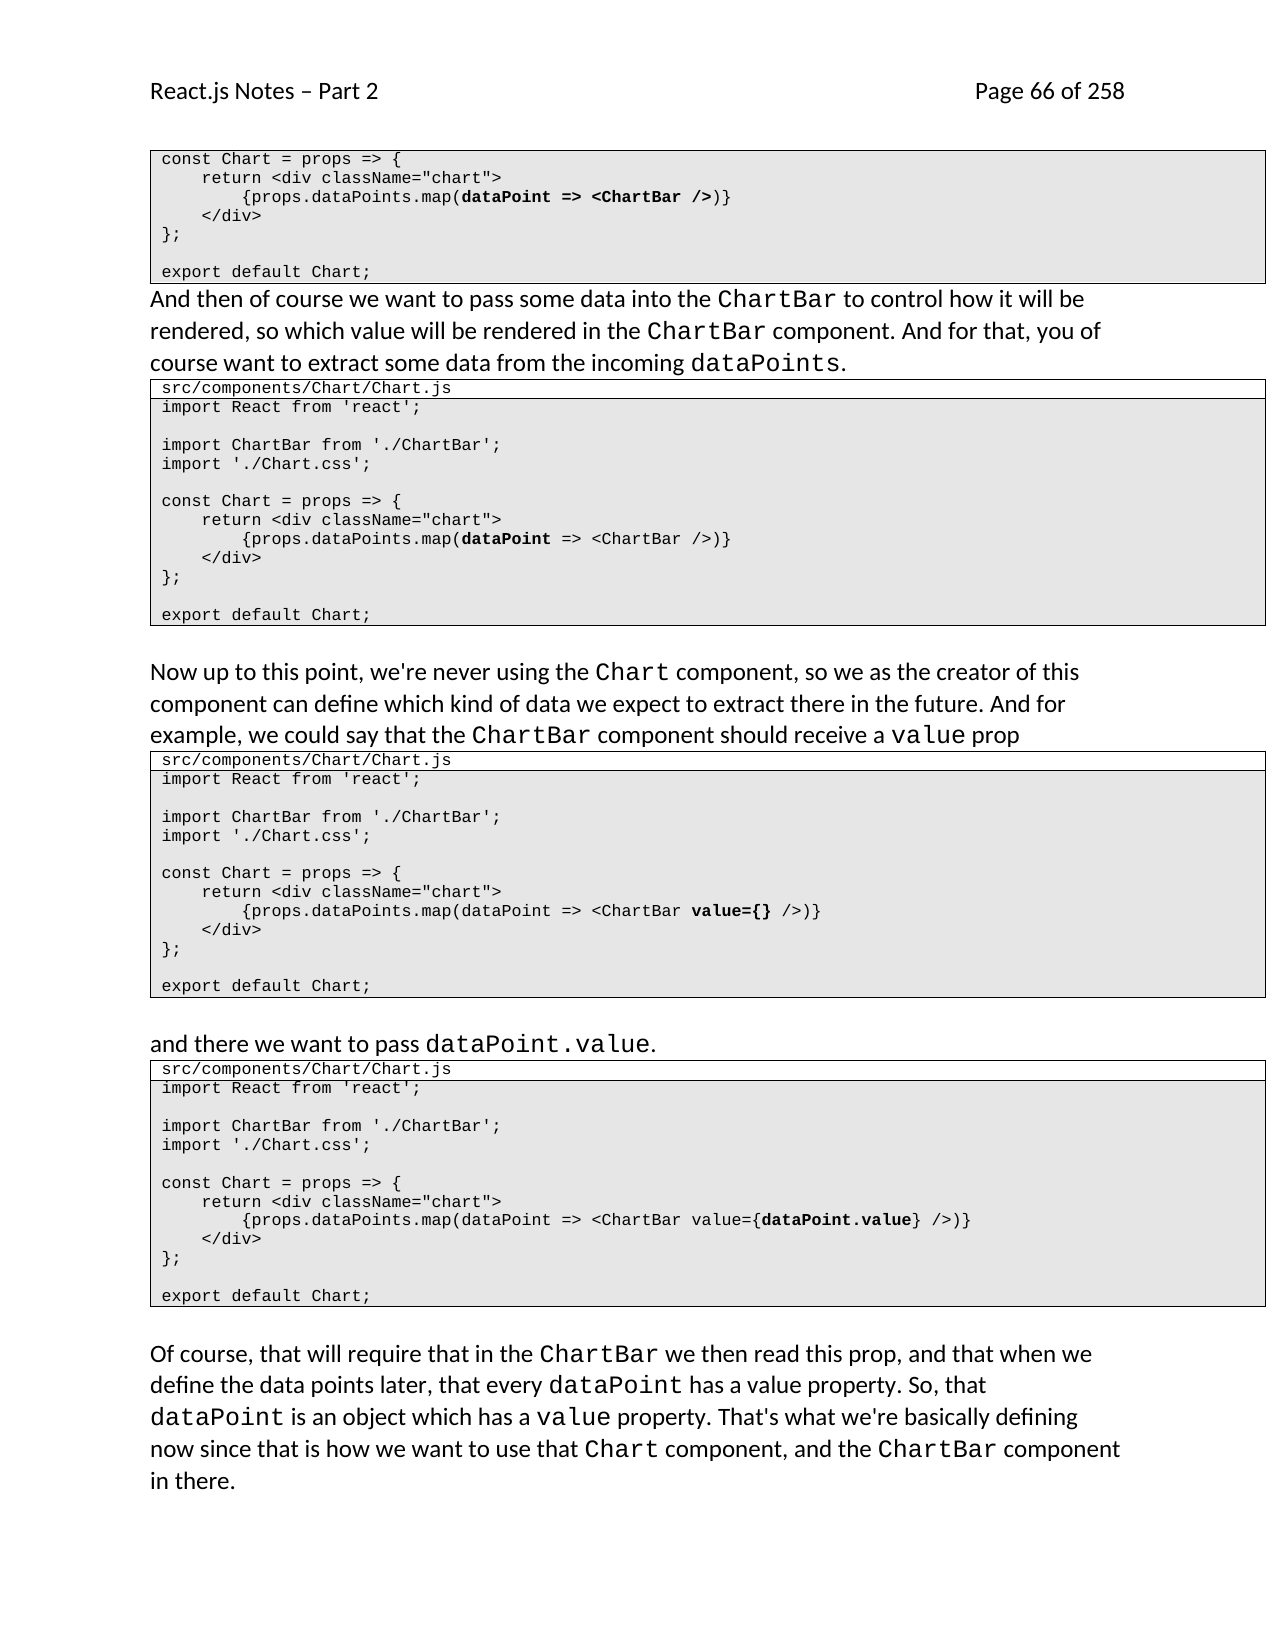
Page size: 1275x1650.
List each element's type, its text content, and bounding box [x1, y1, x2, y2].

table_header src/components/Chart/Chart.js [151, 380, 1265, 398]
text Of course, that will require that in the ChartBar we then read this prop, and that when we define the data points later, that every dataPoint has a value property. So, that dataPoint is an object which has a value property. That's what we're basically defining now since that is how we want to use that Chart component, and the ChartBar component in there. [150, 1338, 1125, 1495]
text And then of course we want to pass some data into the ChartBar to control how it will be rendered, so which value will be rendered in the ChartBar component. And for that, you of course want to extract some data from the incoming dataPoints. [150, 284, 1125, 379]
text and there we want to pass dataPoint.value. [150, 1028, 1125, 1060]
table_cell import React from 'react'; import ChartBar from './ChartBar'; import './Chart.css'; const Chart = props => { return <div className="chart"> {props.dataPoints.map(dataPoint => <ChartBar value={} />)} </div> }; export default Chart; [151, 771, 1265, 997]
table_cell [151, 151, 1265, 282]
table_header src/components/Chart/Chart.js [151, 1061, 1265, 1079]
text Now up to this point, we're never using the Chart component, so we as the creator of this component can define which kind of data we expect to extract there in the future. And for example, we could say that the ChartBar component should receive a value prop [150, 657, 1125, 751]
table_header src/components/Chart/Chart.js [151, 752, 1265, 770]
